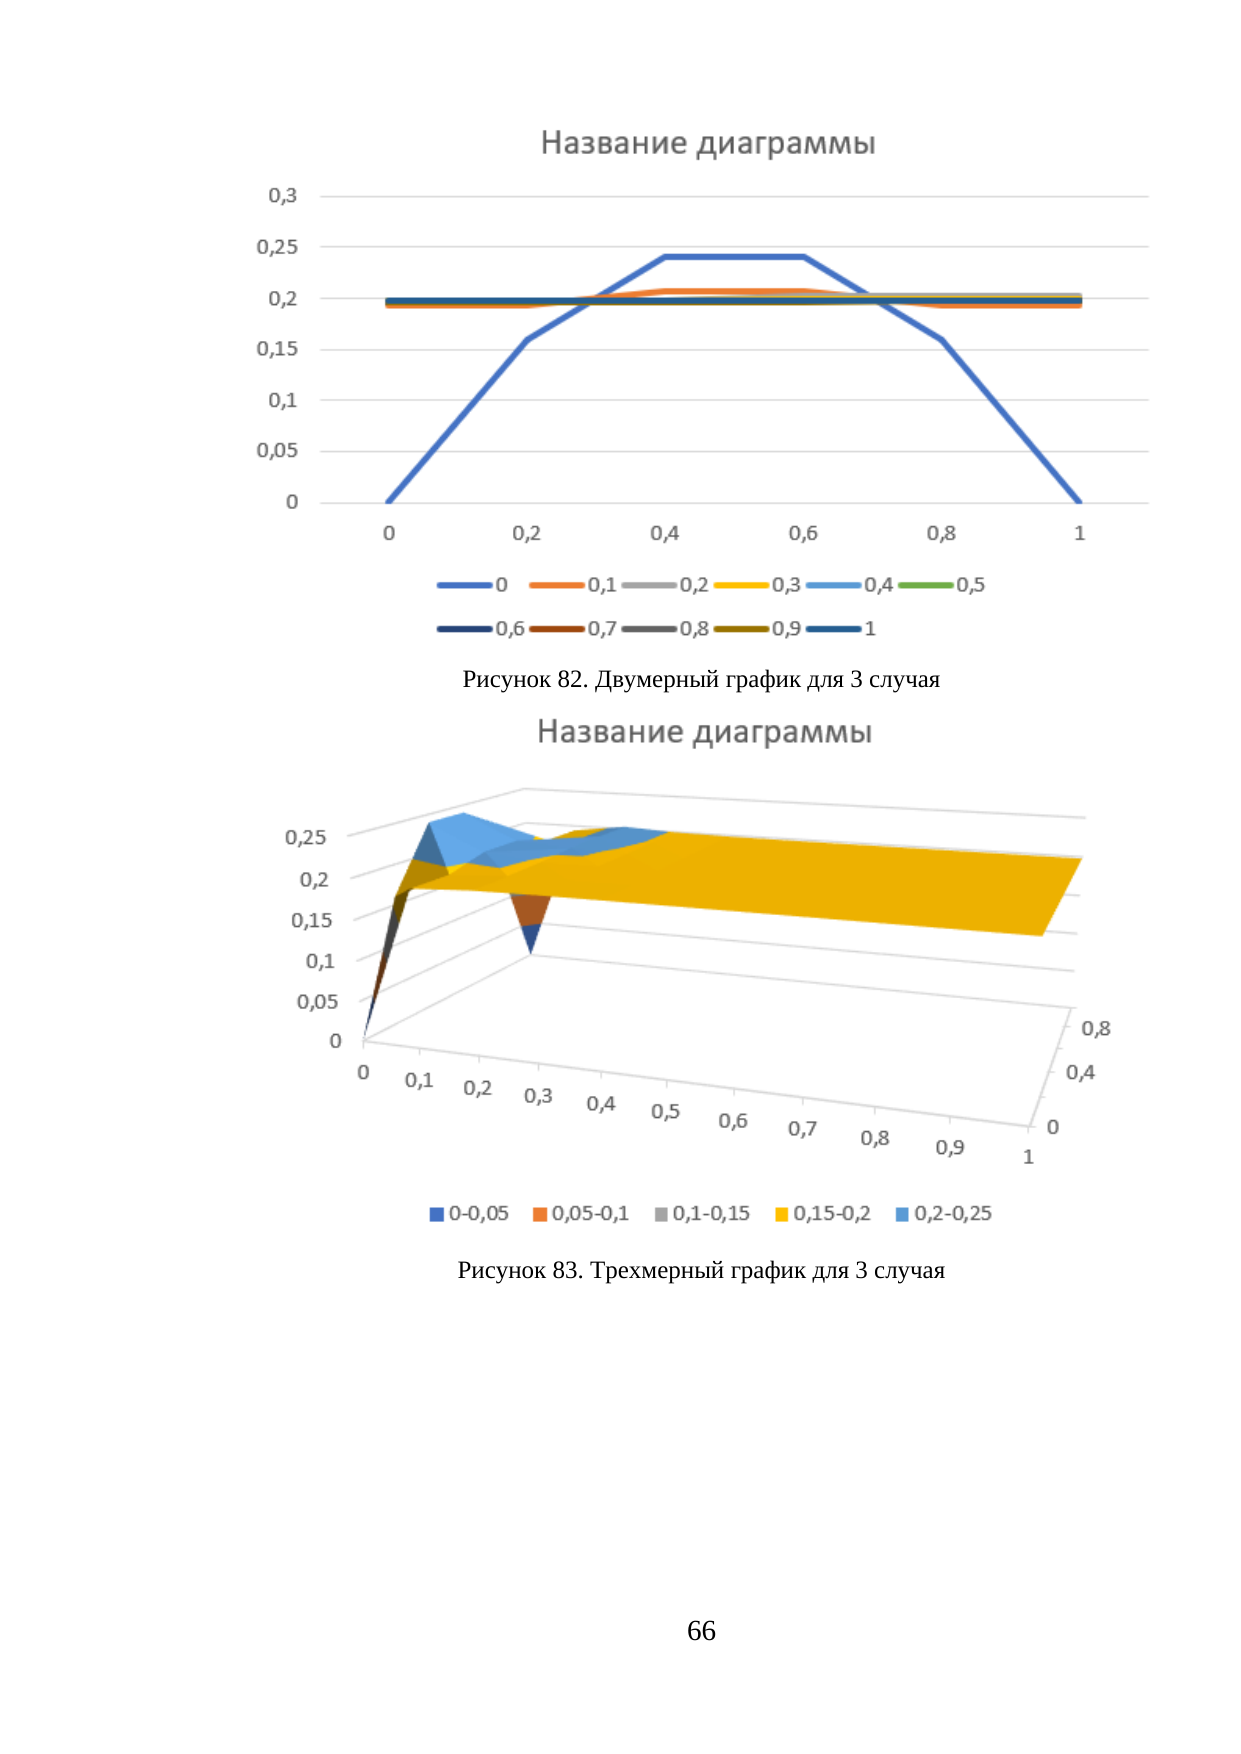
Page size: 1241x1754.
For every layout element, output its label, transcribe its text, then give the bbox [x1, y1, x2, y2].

text Рисунок 82. Двумерный график для 3 случая [177, 664, 1152, 693]
picture [251, 118, 1167, 645]
text Рисунок 83. Трехмерный график для 3 случая [177, 1255, 1152, 1284]
picture [269, 713, 1134, 1236]
